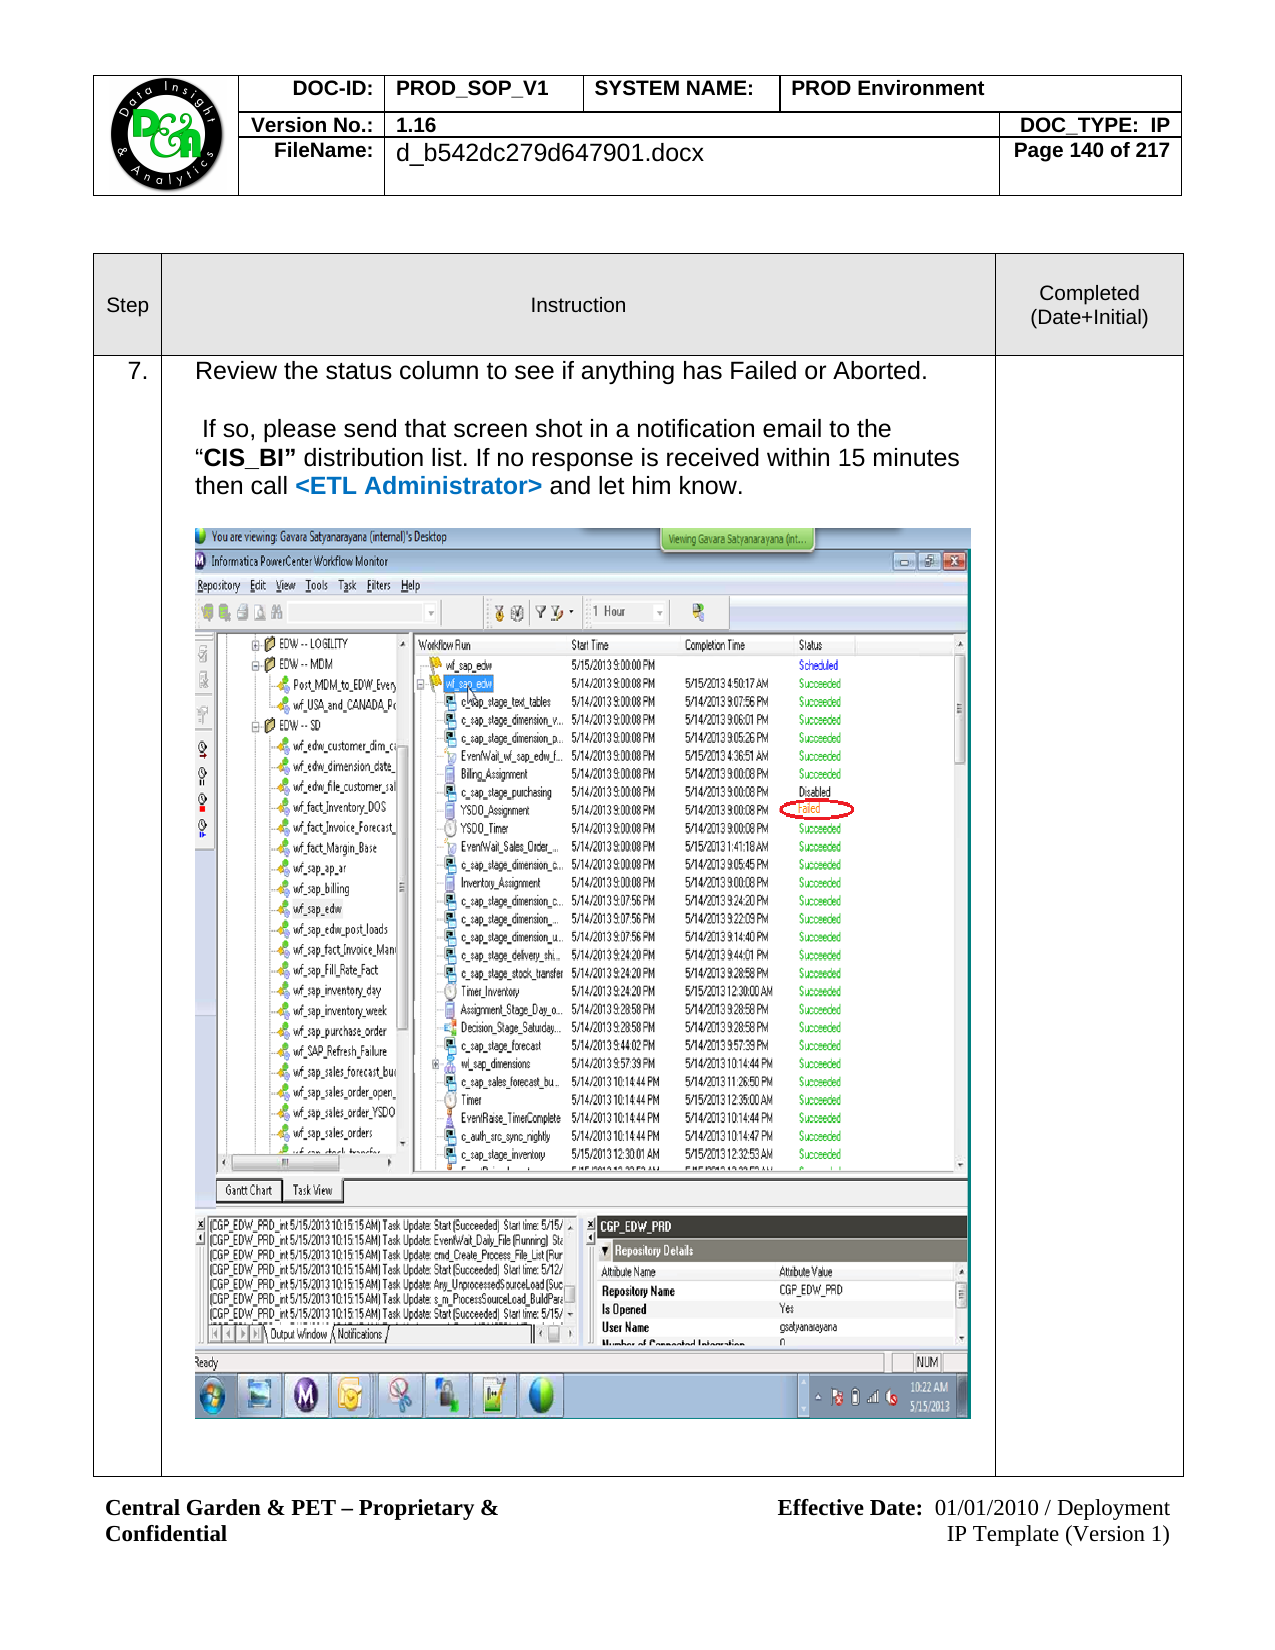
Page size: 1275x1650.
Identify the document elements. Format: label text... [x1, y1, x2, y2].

table_header Step [94, 254, 161, 355]
table_cell 2.6 [94, 356, 161, 1476]
table_header Completed (Date+Initial) [996, 254, 1183, 355]
table_cell Review the status column to see if anything has Failed or Aborted. If so, please send that screen shot in a notification email to the “CIS_BI” distribution list. If no response is received within 15 minutes then call <ETL Administrator> and let him know. [162, 356, 995, 1476]
picture [108, 76, 227, 195]
picture [195, 528, 972, 1422]
table_cell [996, 356, 1183, 1476]
table_header Instruction [162, 254, 995, 355]
